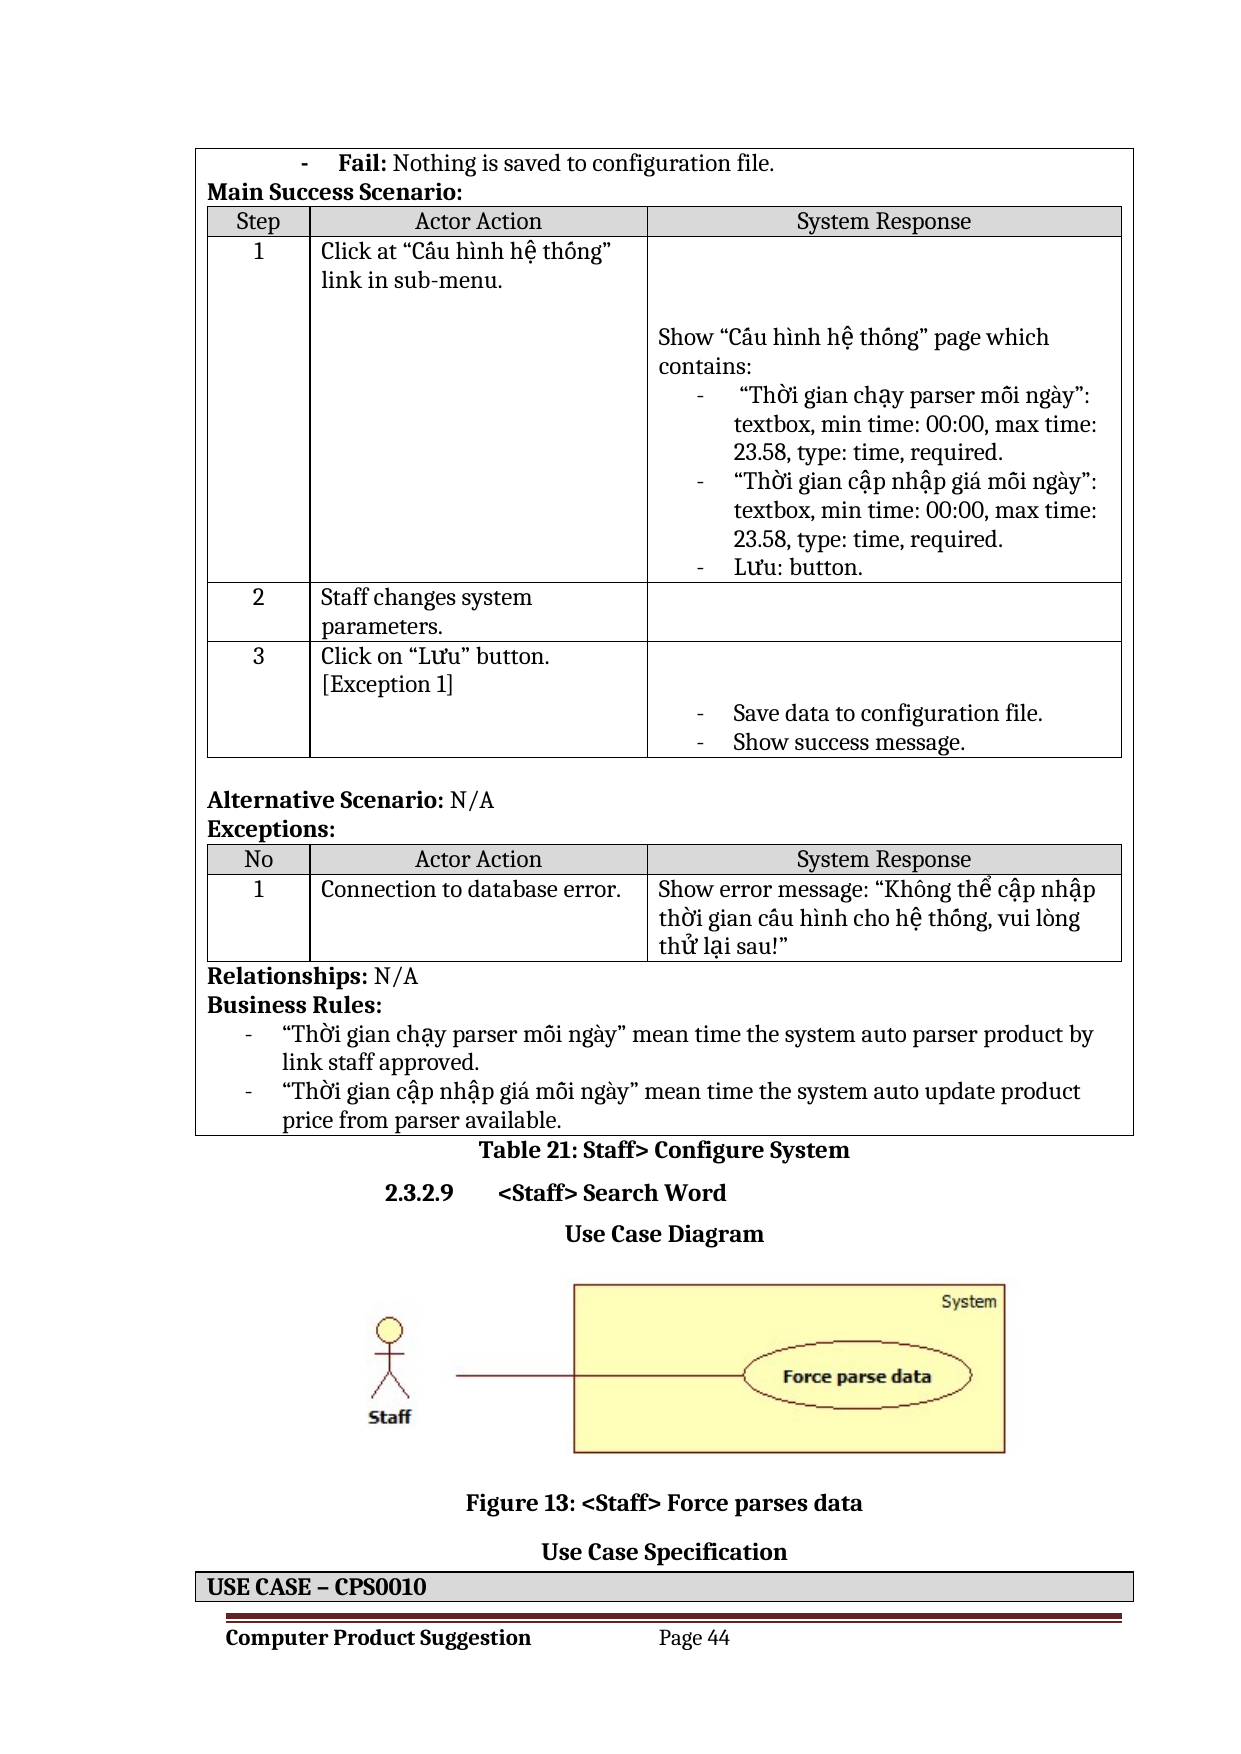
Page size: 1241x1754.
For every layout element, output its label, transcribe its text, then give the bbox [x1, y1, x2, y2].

subtitle <Staff> Search Word [385, 1179, 1122, 1208]
subtitle Use Case Diagram [207, 1220, 1122, 1249]
picture [292, 1253, 1037, 1485]
table_header USE CASE – CPS0010 [196, 1573, 1133, 1601]
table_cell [196, 149, 1133, 1134]
subtitle Use Case Specification [207, 1538, 1122, 1567]
text Figure 13: <Staff> Force parses data [207, 1489, 1122, 1517]
